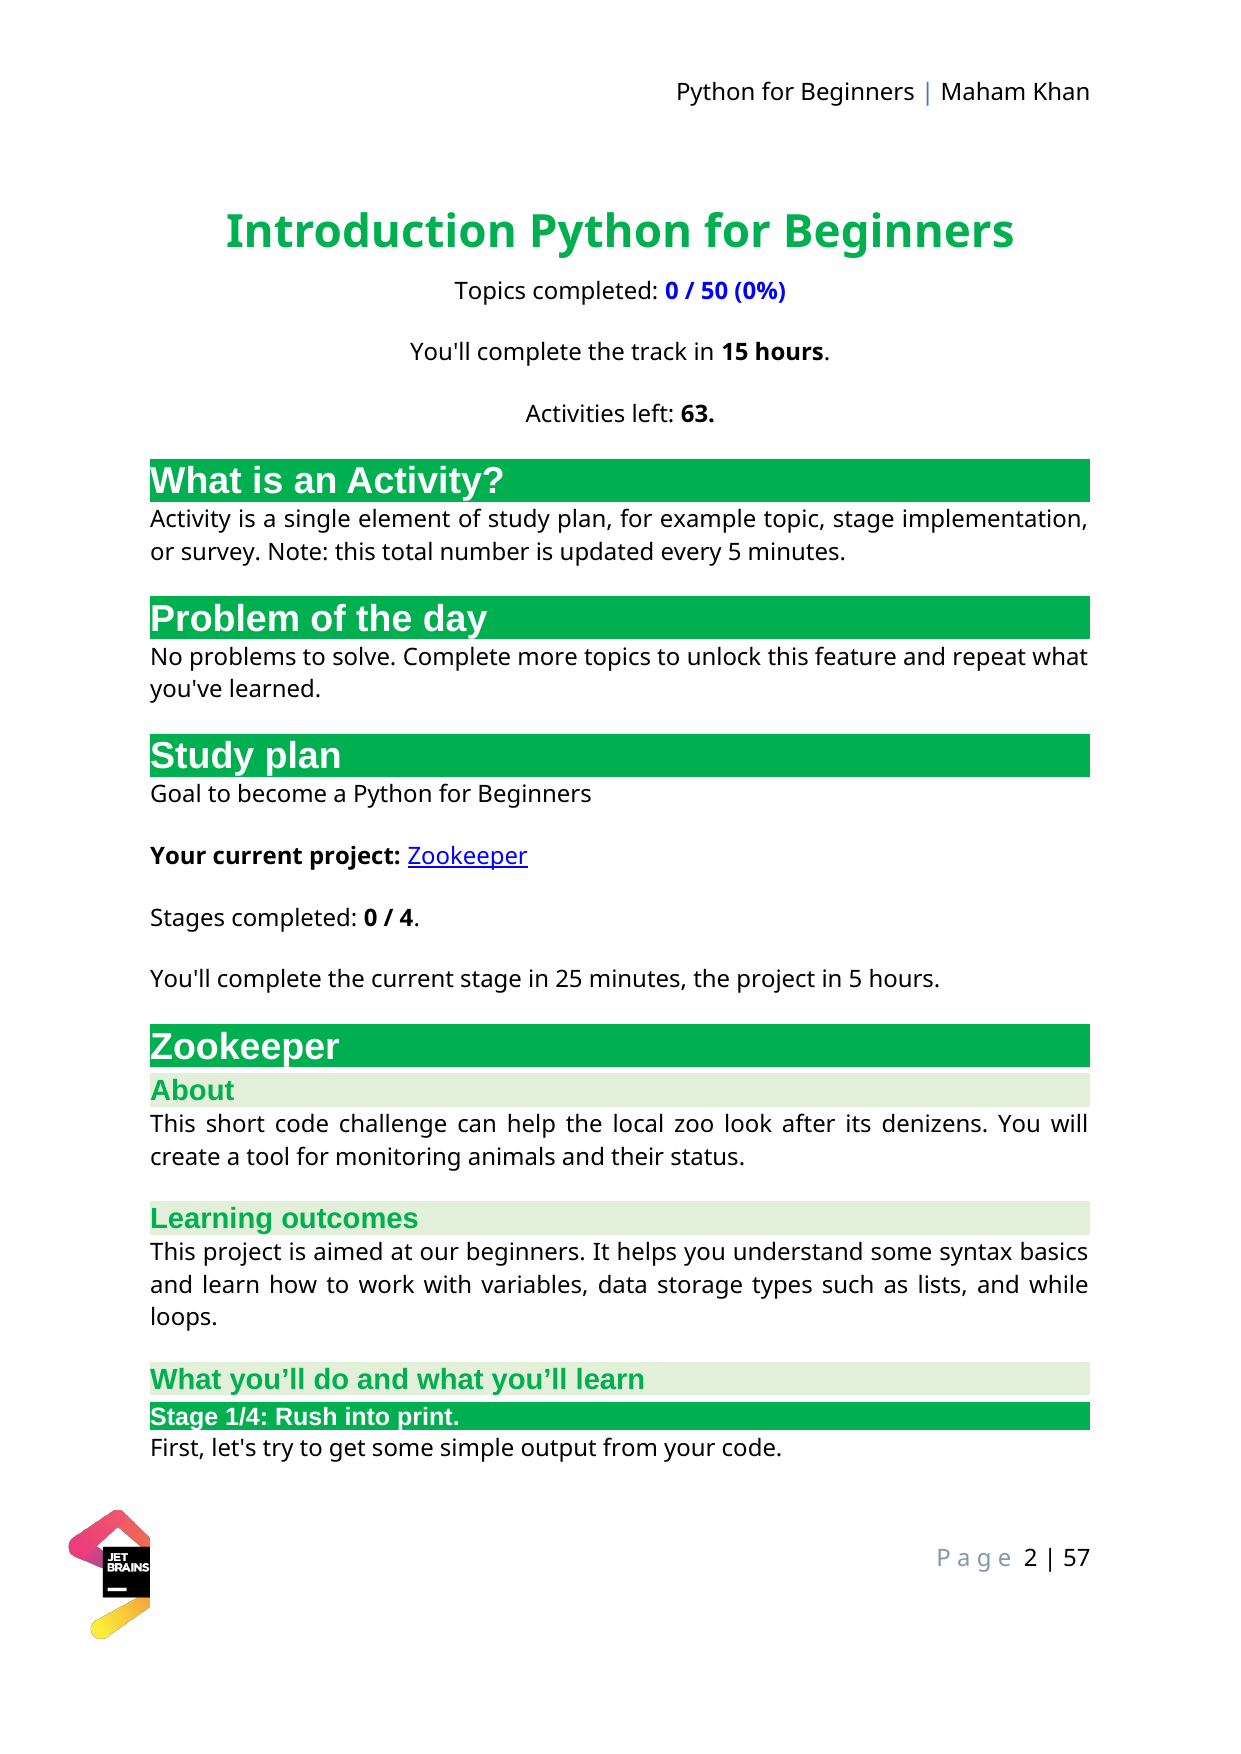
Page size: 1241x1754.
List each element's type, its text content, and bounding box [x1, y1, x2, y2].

text Activity is a single element of study plan, for example topic, stage implementation, or survey. Note: this total number is updated every 5 minutes. [150, 502, 1090, 567]
subtitle What you’ll do and what you’ll learn [150, 1362, 1090, 1395]
text You'll complete the track in 15 hours. [150, 335, 1090, 368]
text Goal to become a Python for Beginners [150, 777, 1090, 809]
text Topics completed: 0 / 50 (0%) [150, 273, 1090, 306]
subtitle Stage 1/4: Rush into print. [150, 1402, 1090, 1430]
text No problems to solve. Complete more topics to unlock this feature and repeat what you've learned. [150, 639, 1090, 704]
subtitle What is an Activity? [150, 459, 1090, 502]
text This short code challenge can help the local zoo look after its denizens. You will create a tool for monitoring animals and their status. [150, 1107, 1090, 1172]
text This project is aimed at our beginners. It helps you understand some syntax basics and learn how to work with variables, data storage types such as lists, and while loops. [150, 1235, 1090, 1333]
subtitle About [150, 1073, 1090, 1107]
subtitle Introduction Python for Beginners [150, 198, 1090, 261]
subtitle Problem of the day [150, 596, 1090, 639]
text First, let's try to get some simple output from your code. [150, 1430, 1090, 1463]
subtitle Study plan [150, 734, 1090, 777]
subtitle Zookeeper [150, 1024, 1090, 1067]
text Your current project: Zookeeper [150, 839, 1090, 871]
text You'll complete the current stage in 25 minutes, the project in 5 hours. [150, 962, 1090, 995]
subtitle Learning outcomes [150, 1201, 1090, 1235]
text Stages completed: 0 / 4. [150, 900, 1090, 933]
picture [63, 1510, 193, 1639]
text Activities left: 63. [150, 397, 1090, 429]
